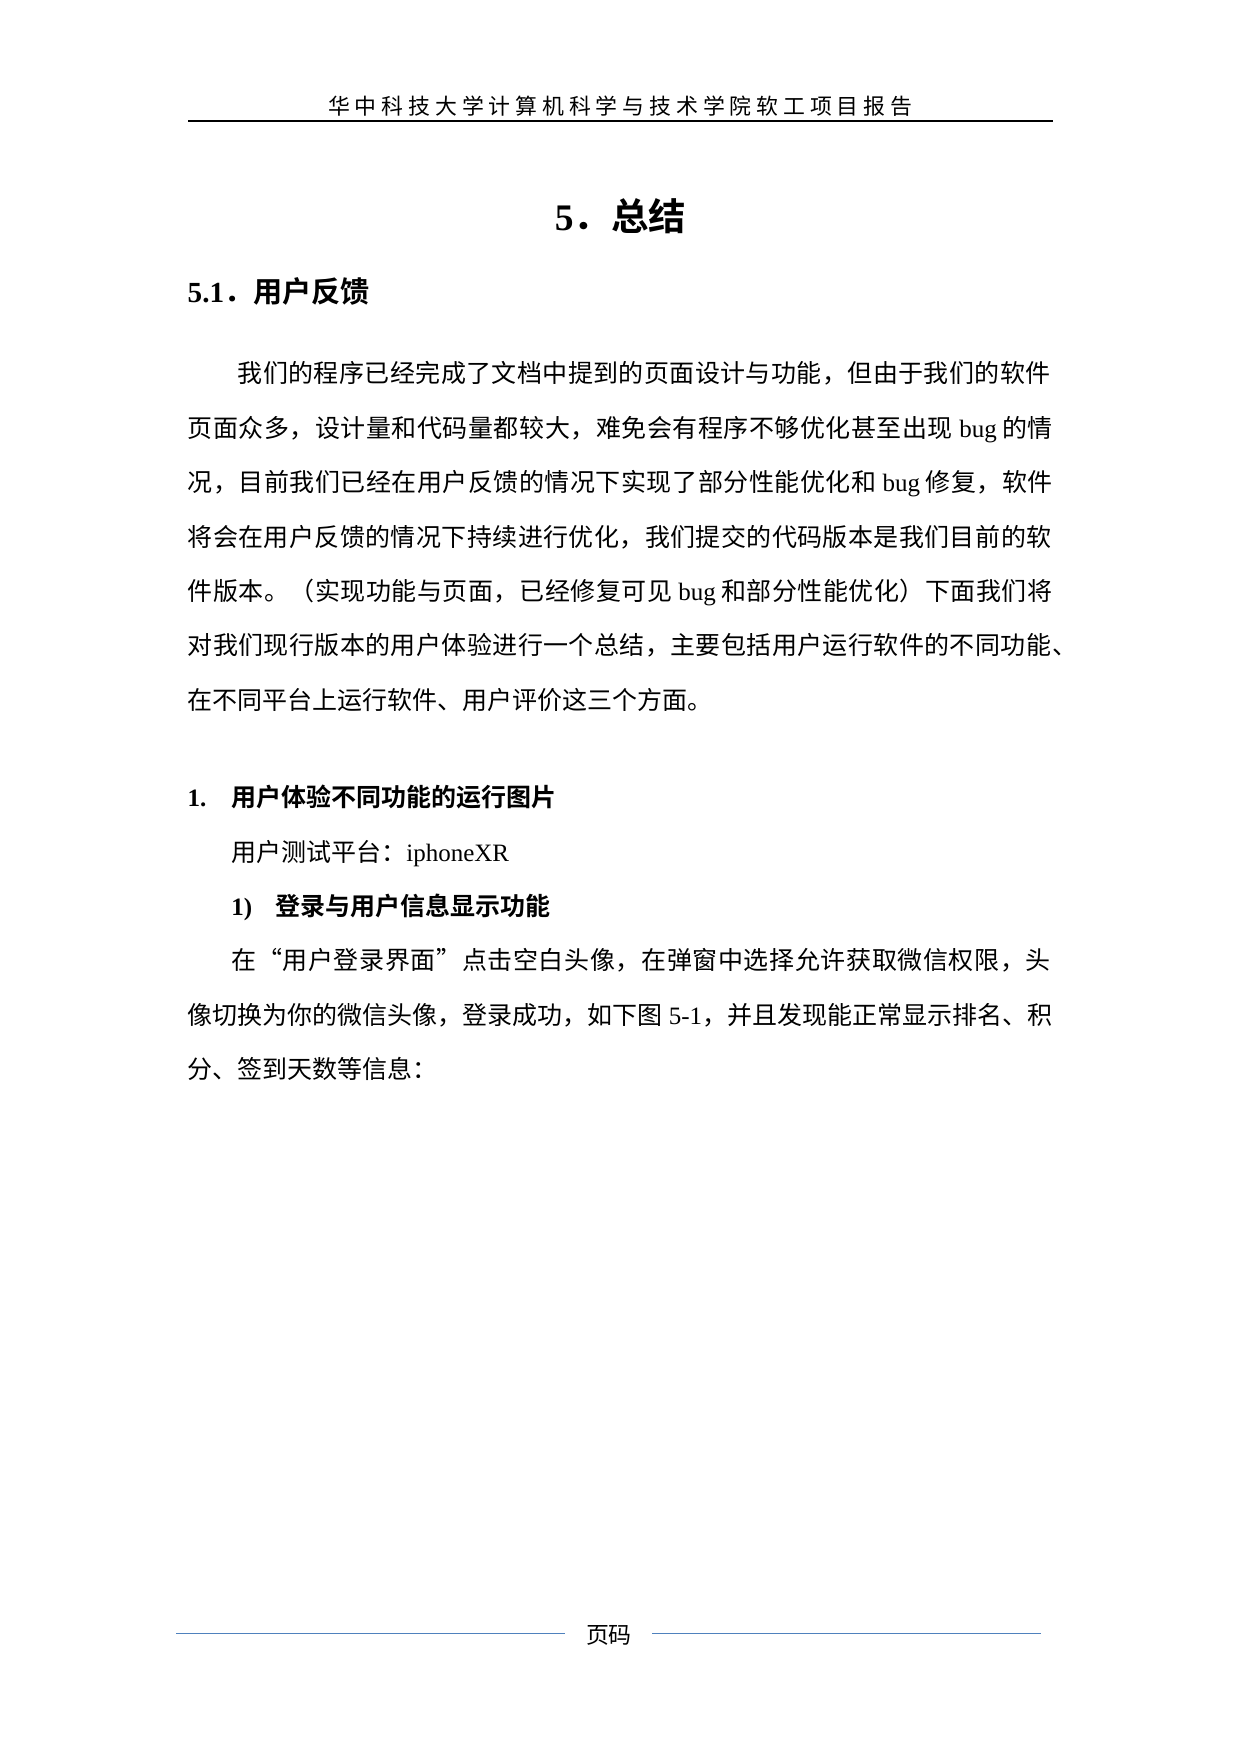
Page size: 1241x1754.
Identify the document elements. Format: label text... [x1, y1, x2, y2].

list 用户测试平台：iphoneXR [231, 832, 1053, 868]
text 在“用户登录界面”点击空白头像，在弹窗中选择允许获取微信权限，头像切换为你的微信头像，登录成功，如下图5-1，并且发现能正常显示排名、积分、签到天数等信息： [187, 941, 1053, 1086]
subtitle 5.1．用户反馈 [187, 268, 1053, 311]
text 我们的程序已经完成了文档中提到的页面设计与功能，但由于我们的软件页面众多，设计量和代码量都较大，难免会有程序不够优化甚至出现bug的情况，目前我们已经在用户反馈的情况下实现了部分性能优化和bug修复，软件将会在用户反馈的情况下持续进行优化，我们提交的代码版本是我们目前的软件版本。（实现功能与页面，已经修复可见bug和部分性能优化）下面我们将对我们现行版本的用户体验进行一个总结，主要包括用户运行软件的不同功能、在不同平台上运行软件、用户评价这三个方面。 [187, 354, 1053, 716]
list 登录与用户信息显示功能 [231, 886, 1053, 923]
list 用户体验不同功能的运行图片 [187, 778, 1053, 814]
subtitle 5．总结 [187, 187, 1053, 241]
